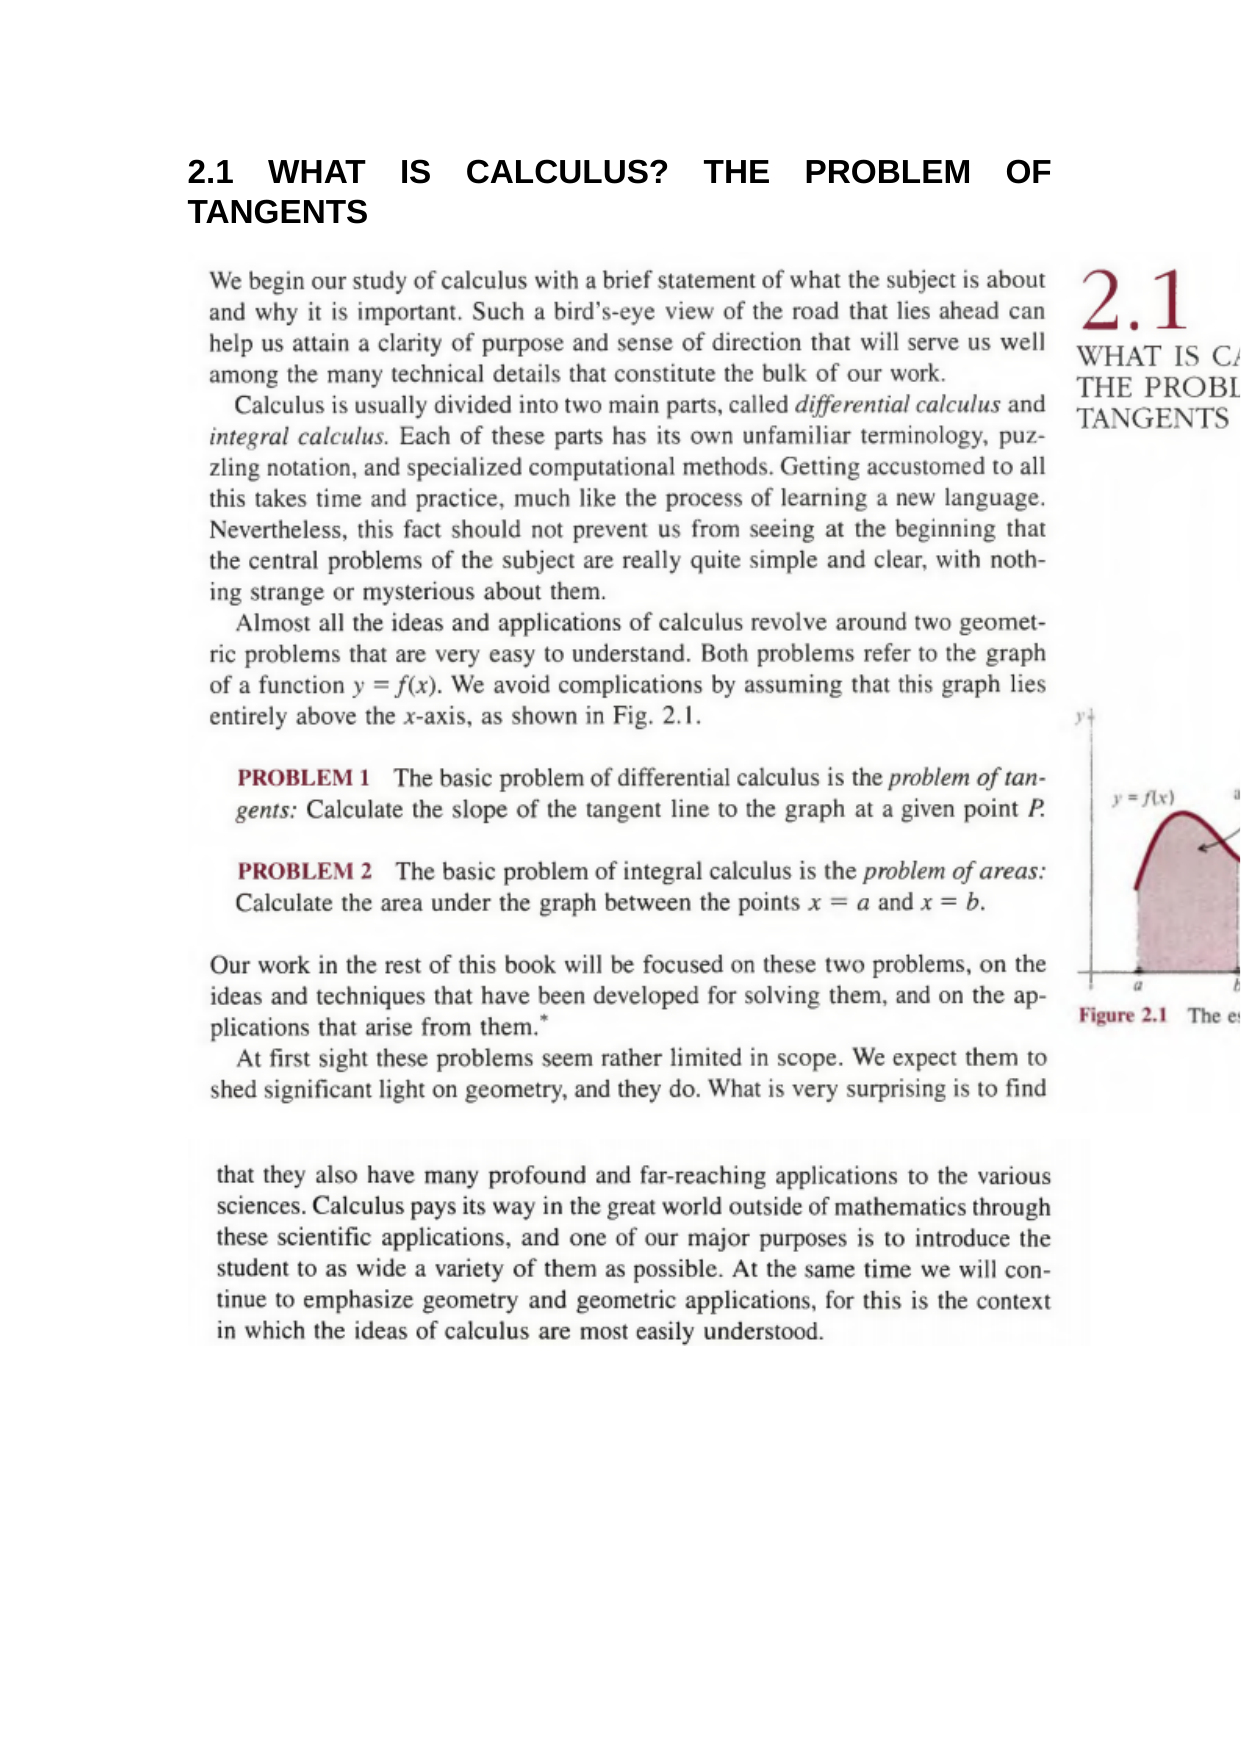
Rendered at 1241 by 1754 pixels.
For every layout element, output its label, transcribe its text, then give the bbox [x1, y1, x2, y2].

picture [187, 1139, 1091, 1346]
picture [187, 252, 1241, 1113]
subtitle 2.1 WHAT IS CALCULUS? THE PROBLEM OF TANGENTS [187, 151, 1053, 232]
